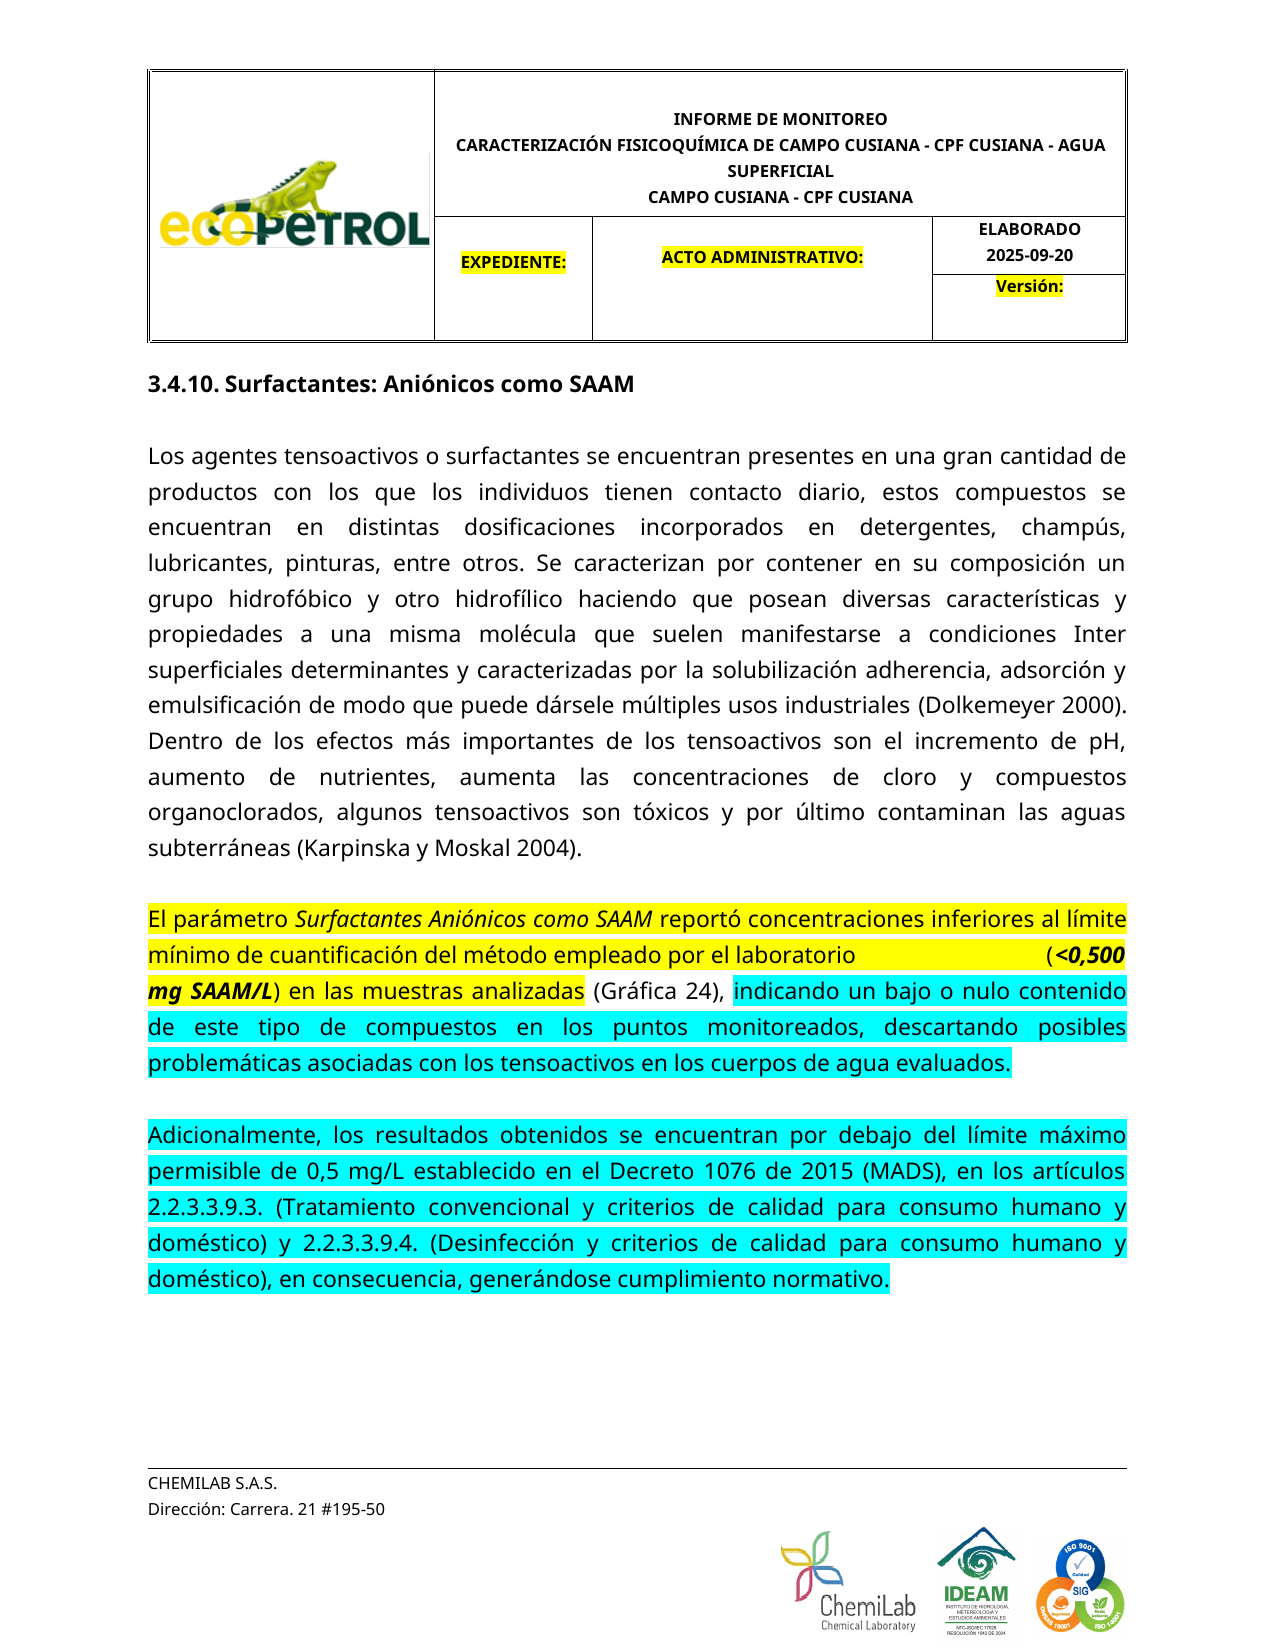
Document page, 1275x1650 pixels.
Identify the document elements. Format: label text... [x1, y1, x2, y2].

text Los agentes tensoactivos o surfactantes se encuentran presentes en una gran cantidad de productos con los que los individuos tienen contacto diario, estos compuestos se encuentran en distintas dosificaciones incorporados en detergentes, champús, lubricantes, pinturas, entre otros. Se caracterizan por contener en su composición un grupo hidrofóbico y otro hidrofílico haciendo que posean diversas características y propiedades a una misma molécula que suelen manifestarse a condiciones Inter superficiales determinantes y caracterizadas por la solubilización adherencia, adsorción y emulsificación de modo que puede dársele múltiples usos industriales . Dentro de los efectos más importantes de los tensoactivos son el incremento de pH, aumento de nutrientes, aumenta las concentraciones de cloro y compuestos organoclorados, algunos tensoactivos son tóxicos y por último contaminan las aguas subterráneas . [148, 440, 1127, 863]
picture [159, 153, 432, 250]
text Adicionalmente, los resultados obtenidos se encuentran por debajo del límite máximo permisible de 0,5 mg/L establecido en el Decreto 1076 de 2015 (MADS), en los artículos 2.2.3.3.9.3. (Tratamiento convencional y criterios de calidad para consumo humano y doméstico) y 2.2.3.3.9.4. (Desinfección y criterios de calidad para consumo humano y doméstico), en consecuencia, generándose cumplimiento normativo. [148, 1258, 1127, 1294]
subtitle Surfactantes: Aniónicos como SAAM [148, 368, 1127, 399]
picture [775, 1523, 1024, 1647]
text El parámetro Surfactantes Aniónicos como SAAM reportó concentraciones inferiores al límite mínimo de cuantificación del método empleado por el laboratorio (<0,500 mg SAAM/L) en las muestras analizadas (Gráfica 24), indicando un bajo o nulo contenido de este tipo de compuestos en los puntos monitoreados, descartando posibles problemáticas asociadas con los tensoactivos en los cuerpos de agua evaluados. [148, 1042, 1127, 1078]
text El parámetro Surfactantes Aniónicos como SAAM reportó concentraciones inferiores al límite mínimo de cuantificación del método empleado por el laboratorio (<0,500 mg SAAM/L) en las muestras analizadas (Gráfica 24), indicando un bajo o nulo contenido de este tipo de compuestos en los puntos monitoreados, descartando posibles problemáticas asociadas con los tensoactivos en los cuerpos de agua evaluados. [148, 934, 1127, 1011]
picture [1032, 1534, 1128, 1636]
